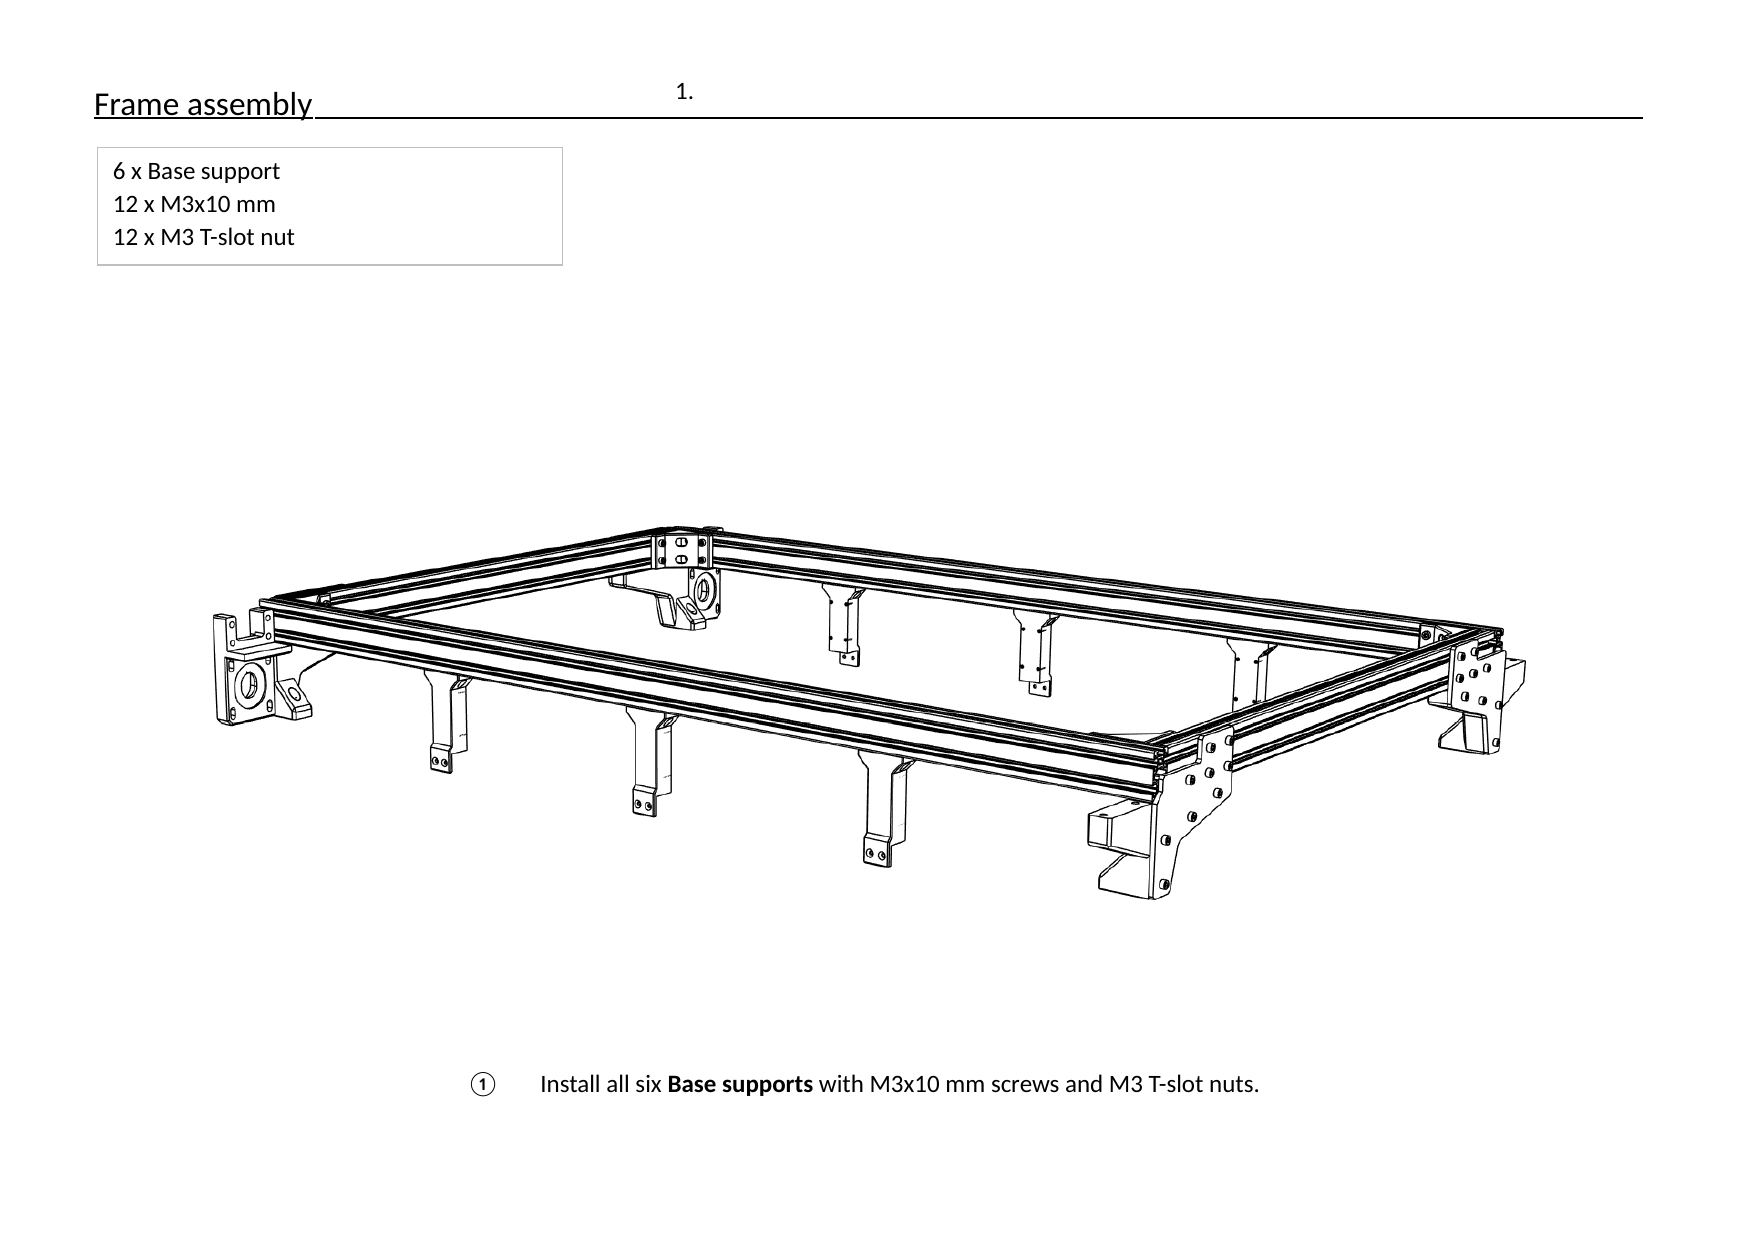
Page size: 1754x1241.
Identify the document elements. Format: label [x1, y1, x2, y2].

picture [183, 403, 1560, 960]
